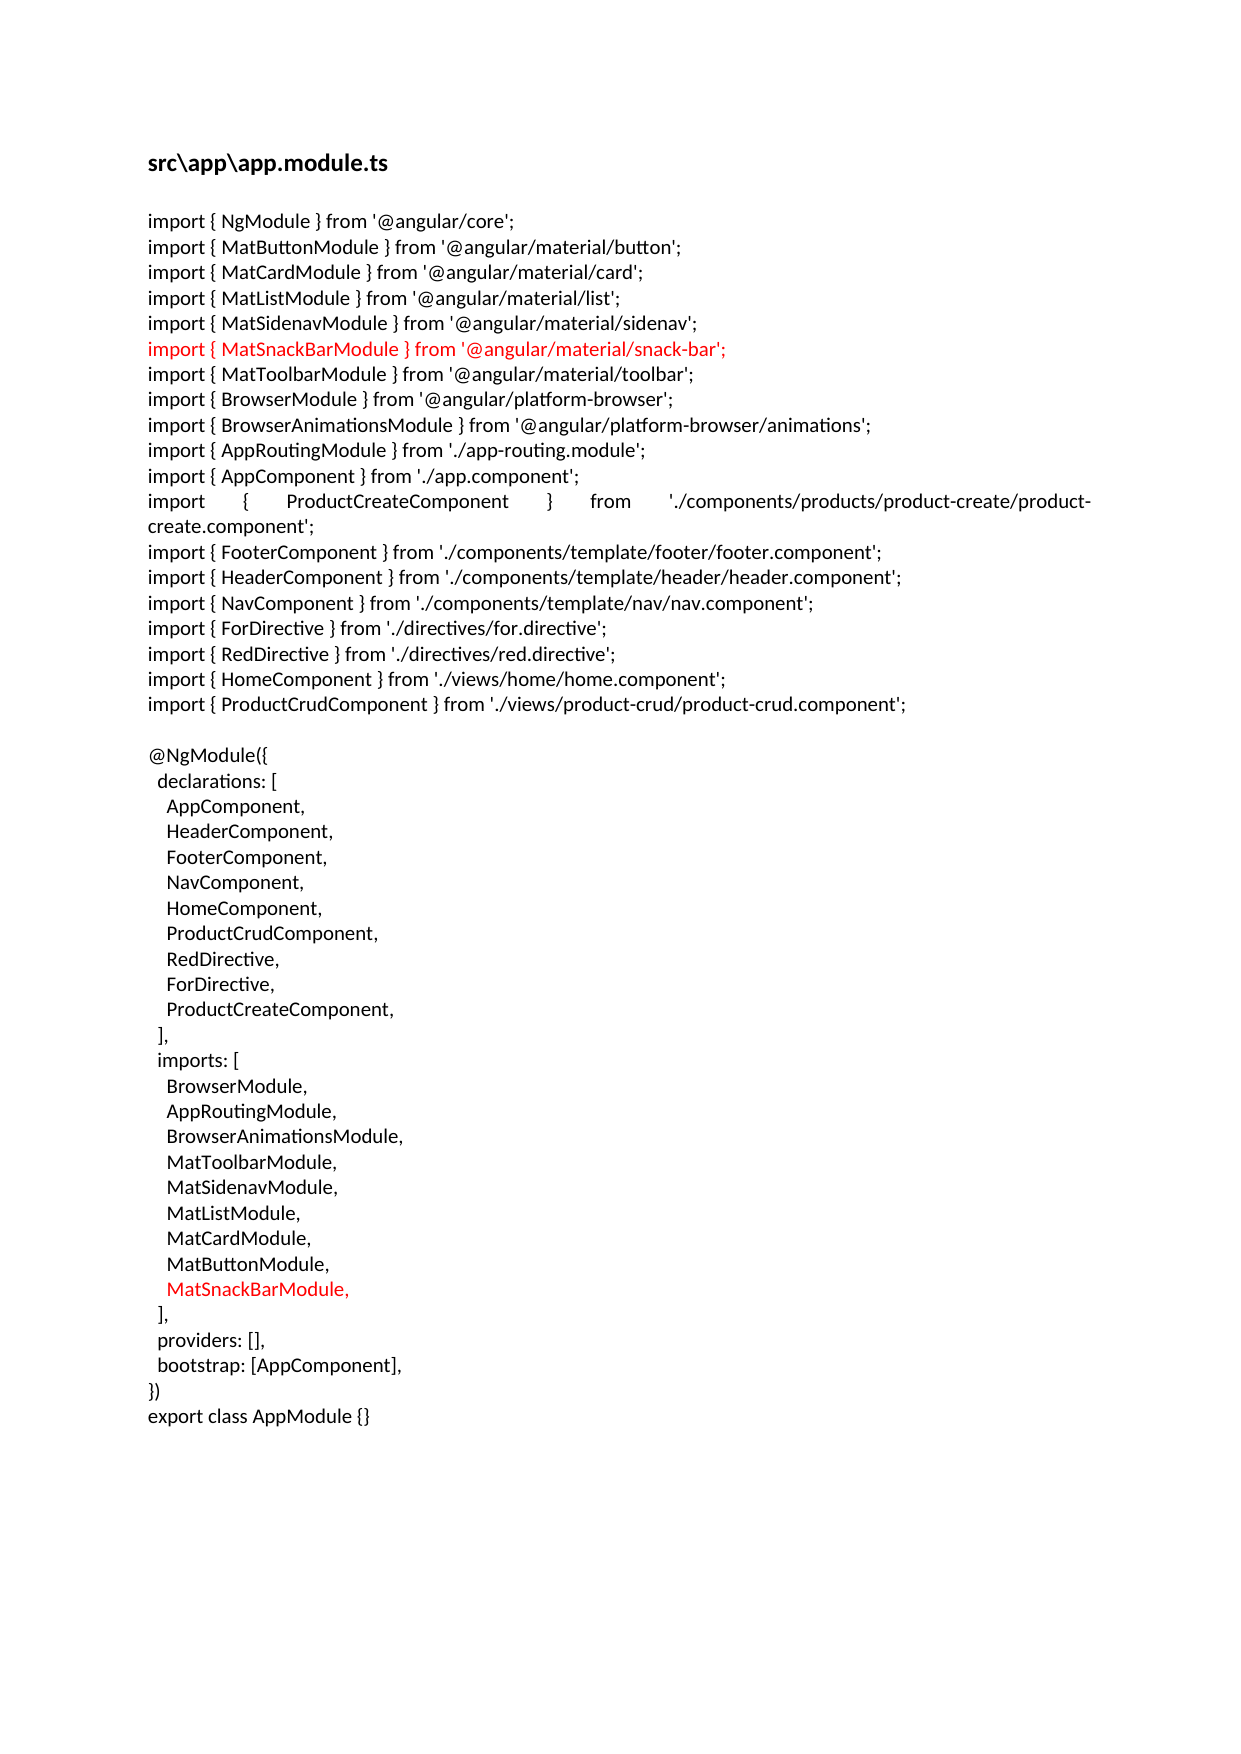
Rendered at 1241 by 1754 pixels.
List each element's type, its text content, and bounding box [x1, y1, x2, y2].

text ], [148, 1022, 1092, 1047]
text HeaderComponent, [148, 819, 1092, 844]
text import { ForDirective } from './directives/for.directive'; [148, 615, 1092, 641]
text import { HeaderComponent } from './components/template/header/header.component'; [148, 564, 1092, 590]
text import { MatSnackBarModule } from '@angular/material/snack-bar'; [148, 336, 1092, 361]
text NavComponent, [148, 869, 1092, 895]
text @NgModule({ [148, 742, 1092, 768]
text import { RedDirective } from './directives/red.directive'; [148, 641, 1092, 666]
text bootstrap: [AppComponent], [148, 1352, 1092, 1378]
text MatButtonModule, [148, 1251, 1092, 1276]
text HomeComponent, [148, 895, 1092, 920]
text import { MatButtonModule } from '@angular/material/button'; [148, 234, 1092, 259]
text ForDirective, [148, 971, 1092, 997]
text imports: [ [148, 1047, 1092, 1073]
text export class AppModule {} [148, 1403, 1092, 1429]
text src\app\app.module.ts [148, 148, 1092, 178]
text MatToolbarModule, [148, 1149, 1092, 1174]
text import { NgModule } from '@angular/core'; [148, 209, 1092, 234]
text import { MatCardModule } from '@angular/material/card'; [148, 259, 1092, 285]
text BrowserModule, [148, 1073, 1092, 1098]
text import { ProductCreateComponent } from './components/products/product-create/product-create.component'; [148, 488, 1092, 539]
text import { MatToolbarModule } from '@angular/material/toolbar'; [148, 361, 1092, 387]
text providers: [], [148, 1327, 1092, 1352]
text ProductCreateComponent, [148, 997, 1092, 1022]
text BrowserAnimationsModule, [148, 1124, 1092, 1149]
text import { FooterComponent } from './components/template/footer/footer.component'; [148, 539, 1092, 564]
text ], [148, 1302, 1092, 1327]
text import { MatListModule } from '@angular/material/list'; [148, 285, 1092, 310]
text import { AppComponent } from './app.component'; [148, 463, 1092, 488]
text RedDirective, [148, 946, 1092, 971]
text import { ProductCrudComponent } from './views/product-crud/product-crud.component'; [148, 692, 1092, 717]
text MatSnackBarModule, [148, 1276, 1092, 1302]
text ProductCrudComponent, [148, 920, 1092, 946]
text MatCardModule, [148, 1225, 1092, 1251]
text import { BrowserModule } from '@angular/platform-browser'; [148, 387, 1092, 412]
text import { HomeComponent } from './views/home/home.component'; [148, 666, 1092, 692]
text import { NavComponent } from './components/template/nav/nav.component'; [148, 590, 1092, 615]
text import { MatSidenavModule } from '@angular/material/sidenav'; [148, 310, 1092, 336]
text MatListModule, [148, 1200, 1092, 1225]
text declarations: [ [148, 768, 1092, 793]
text import { BrowserAnimationsModule } from '@angular/platform-browser/animations'; [148, 412, 1092, 437]
text MatSidenavModule, [148, 1174, 1092, 1200]
text import { AppRoutingModule } from './app-routing.module'; [148, 437, 1092, 463]
text }) [148, 1378, 1092, 1403]
text FooterComponent, [148, 844, 1092, 869]
text AppComponent, [148, 793, 1092, 819]
text AppRoutingModule, [148, 1098, 1092, 1124]
